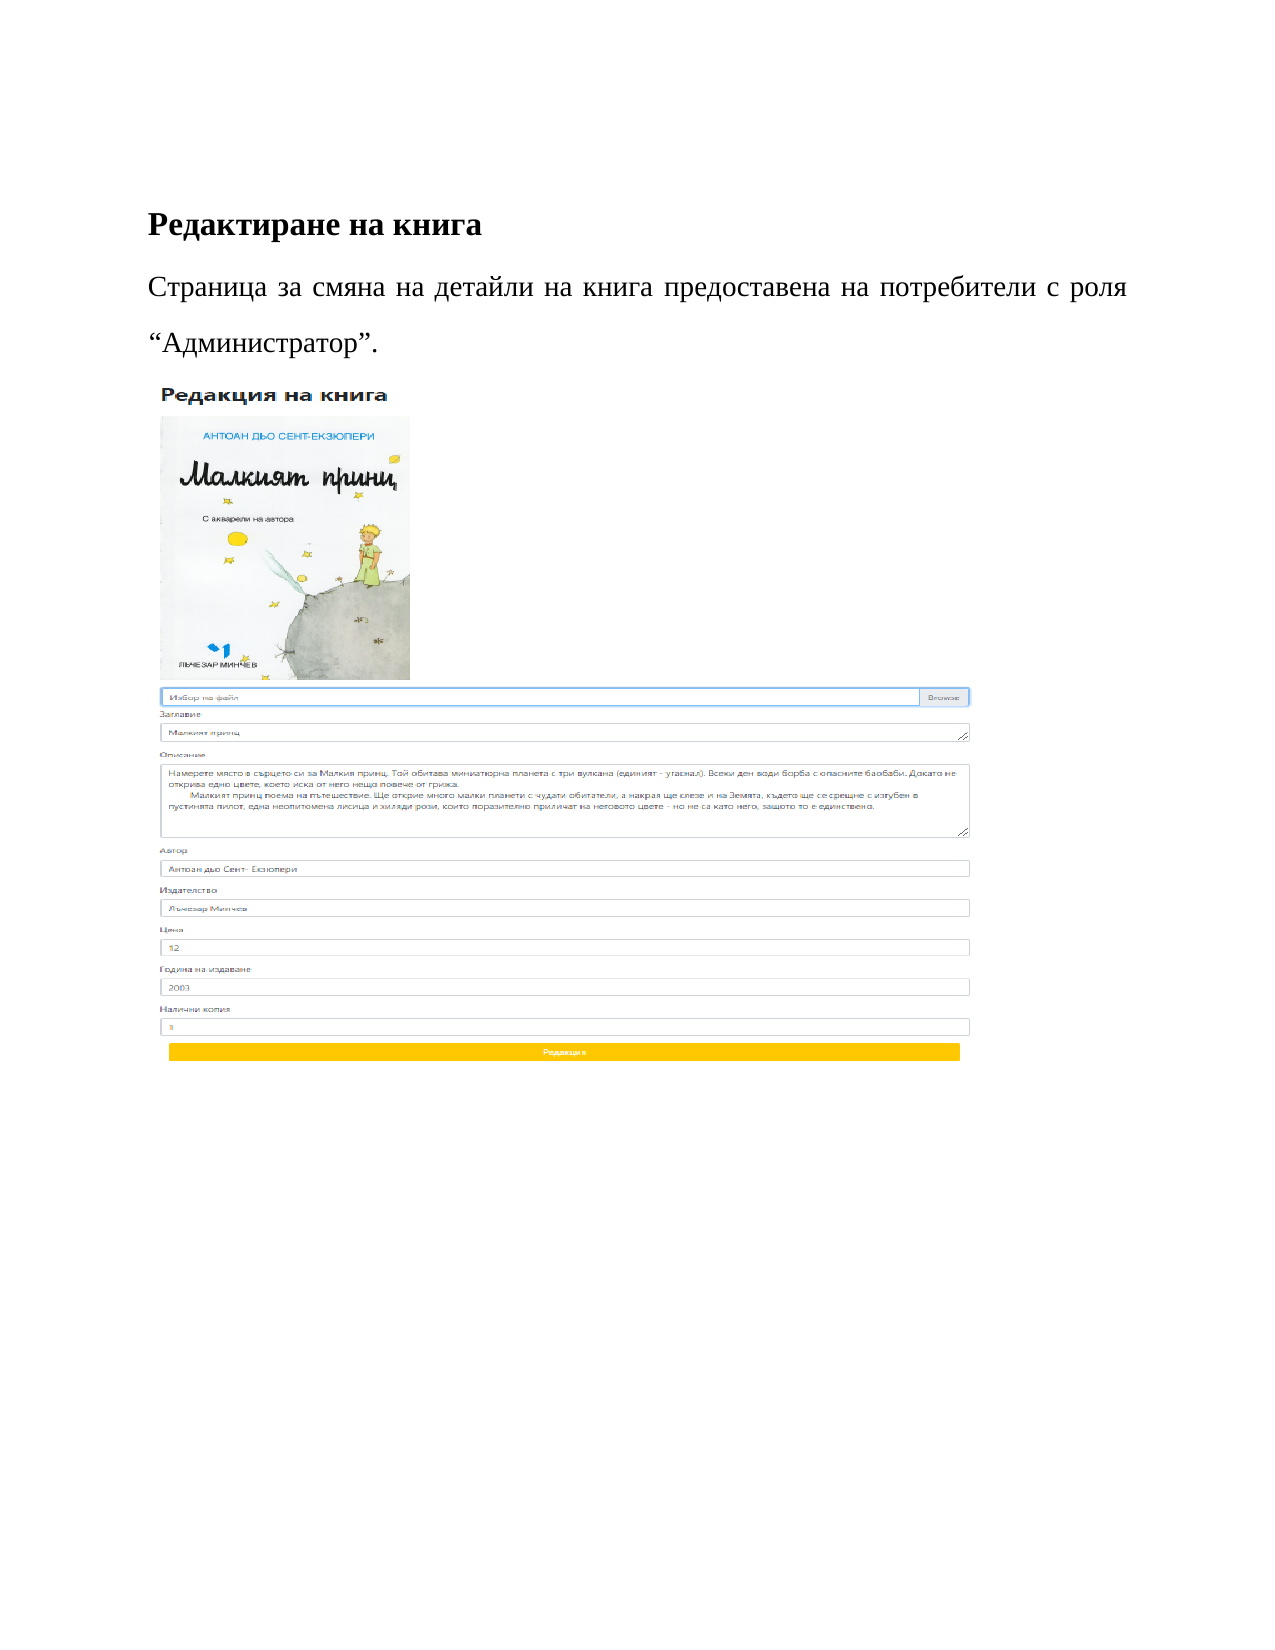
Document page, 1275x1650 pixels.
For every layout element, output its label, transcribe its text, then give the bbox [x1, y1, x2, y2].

picture [147, 382, 987, 1072]
text Редактиране на книга [148, 204, 782, 243]
text Страница за смяна на детайли на книга предоставена на потребители с роля “Администратор”. [148, 269, 1127, 359]
